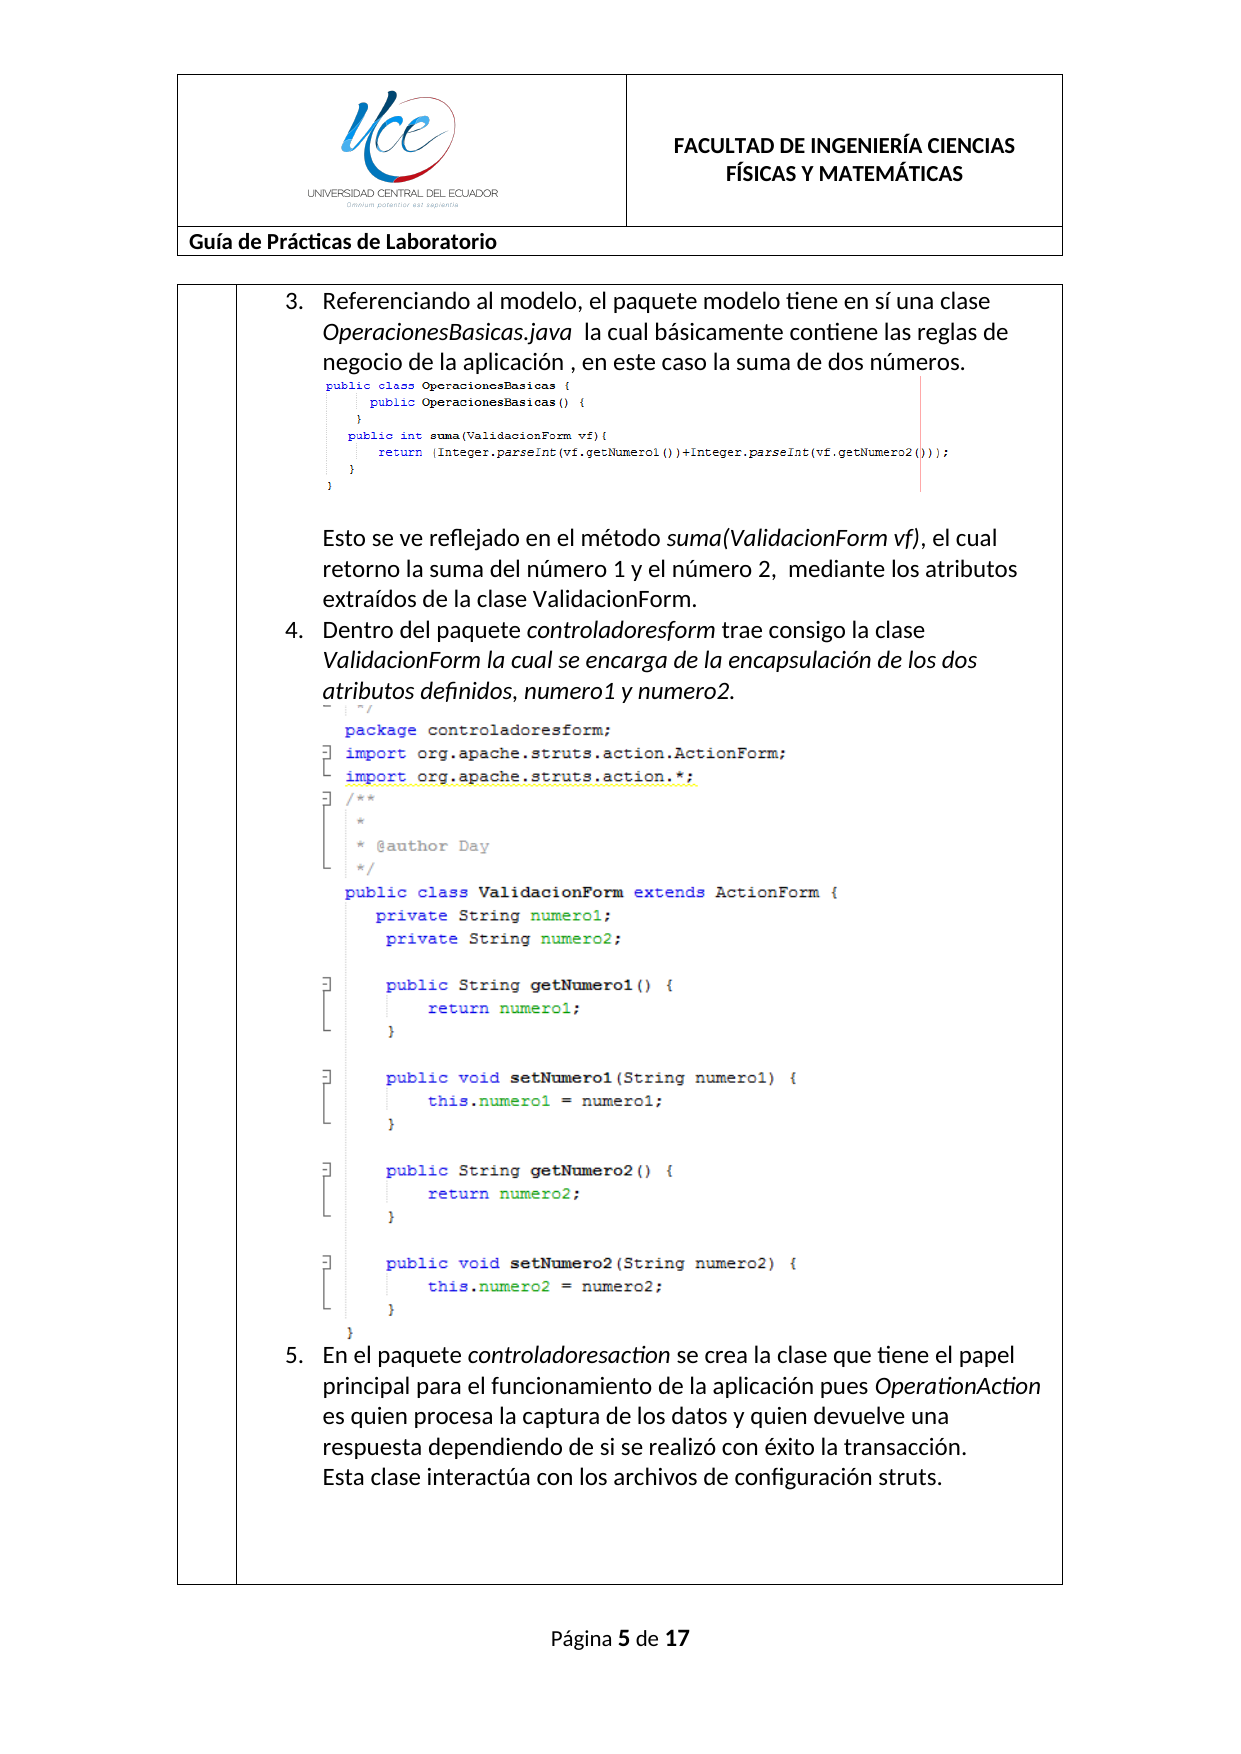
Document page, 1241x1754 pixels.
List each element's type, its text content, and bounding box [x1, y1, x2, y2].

table_cell [178, 285, 236, 1584]
picture [322, 705, 892, 1340]
picture [290, 74, 514, 227]
picture [322, 376, 980, 492]
